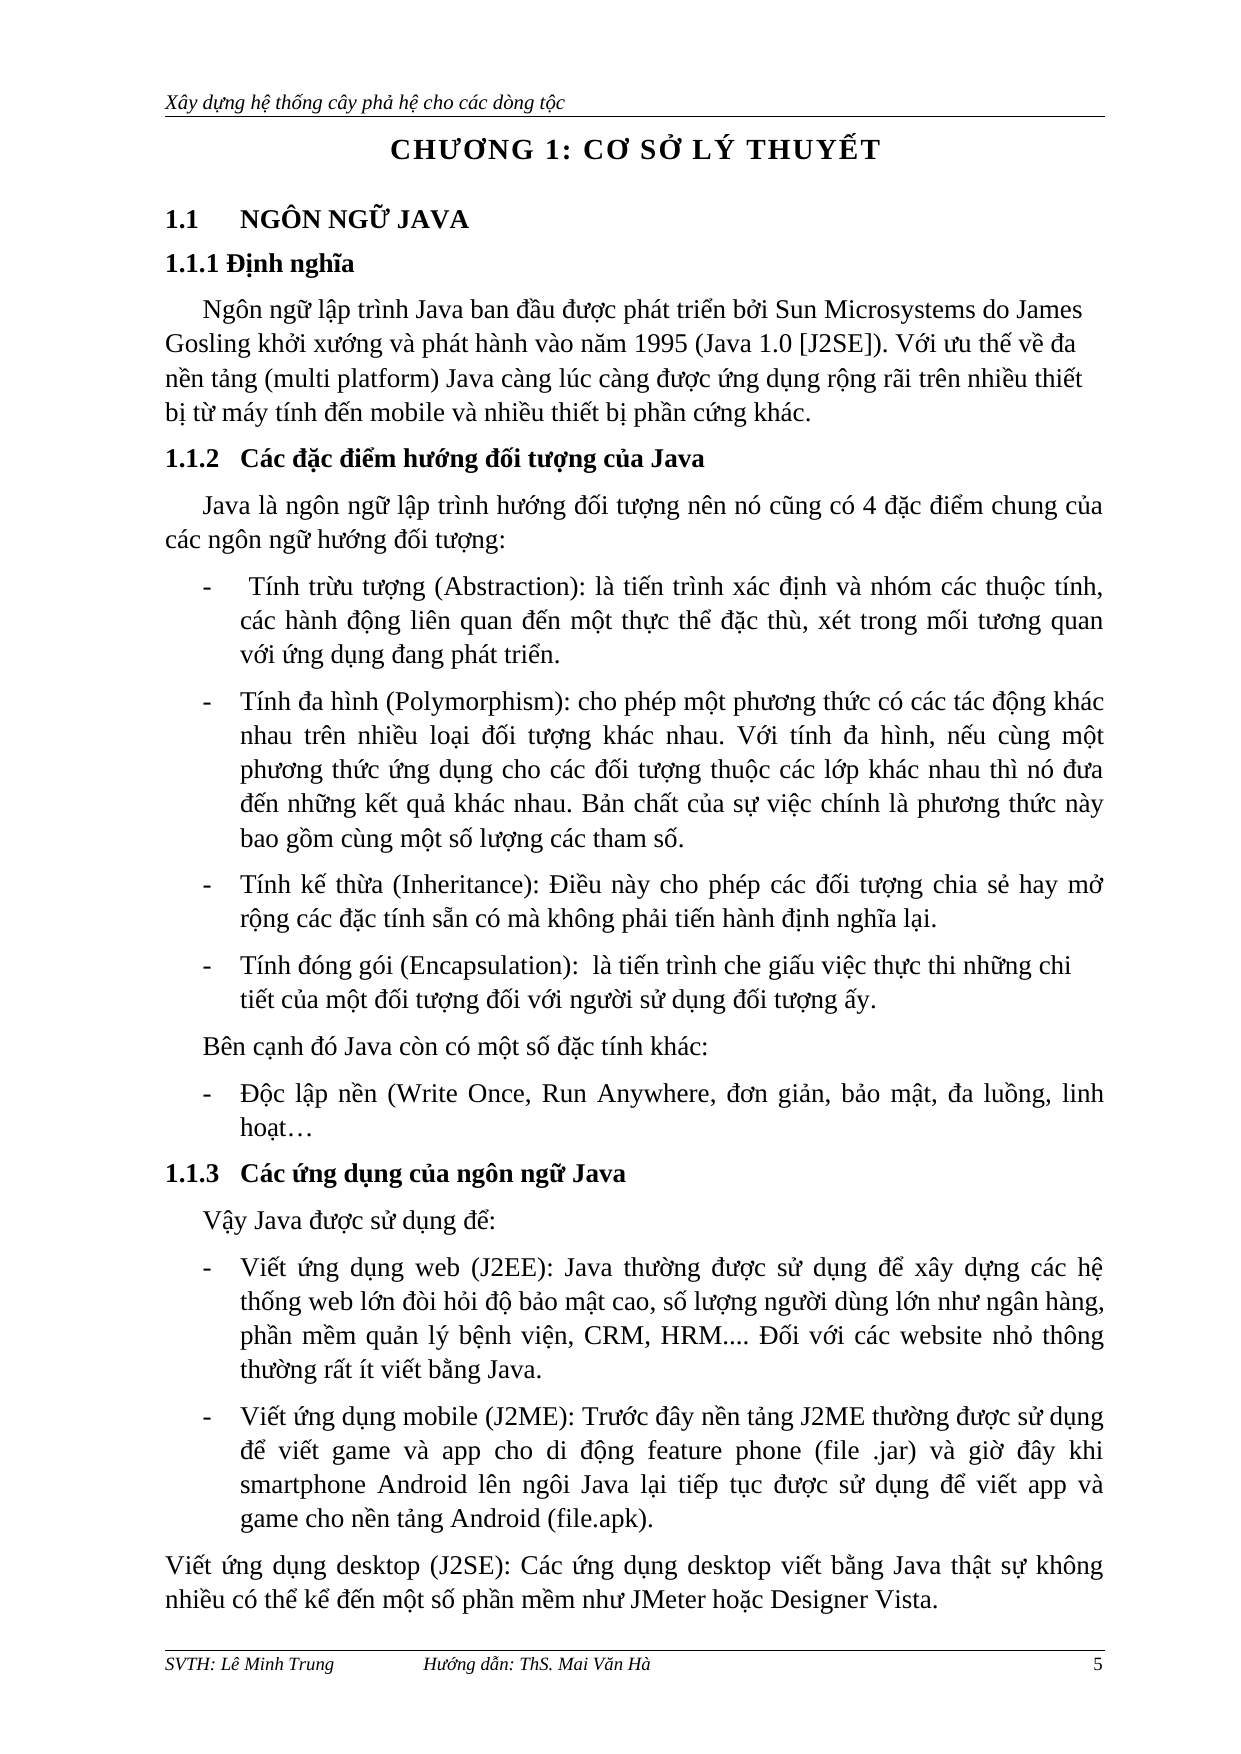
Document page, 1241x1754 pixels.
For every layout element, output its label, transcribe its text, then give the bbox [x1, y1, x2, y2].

list Tính đa hình (Polymorphism): cho phép một phương thức có các tác động khác nhau trên nhiều loại đối tượng khác nhau. Với tính đa hình, nếu cùng một phương thức ứng dụng cho các đối tượng thuộc các lớp khác nhau thì nó đưa đến những kết quả khác nhau. Bản chất của sự việc chính là phương thức này bao gồm cùng một số lượng các tham số. [202, 685, 1105, 853]
list Viết ứng dụng web (J2EE): Java thường được sử dụng để xây dựng các hệ thống web lớn đòi hỏi độ bảo mật cao, số lượng người dùng lớn như ngân hàng, phần mềm quản lý bệnh viện, CRM, HRM.... Đối với các website nhỏ thông thường rất ít viết bằng Java. [202, 1251, 1105, 1384]
list Viết ứng dụng mobile (J2ME): Trước đây nền tảng J2ME thường được sử dụng để viết game và app cho di động feature phone (file .jar) và giờ đây khi smartphone Android lên ngôi Java lại tiếp tục được sử dụng để viết app và game cho nền tảng Android (file.apk). [202, 1400, 1105, 1534]
list Độc lập nền (Write Once, Run Anywhere, đơn giản, bảo mật, đa luồng, linh hoạt… [202, 1077, 1105, 1142]
list Tính đóng gói (Encapsulation): là tiến trình che giấu việc thực thi những chi tiết của một đối tượng đối với người sử dụng đối tượng ấy. [202, 949, 1105, 1014]
text Bên cạnh đó Java còn có một số đặc tính khác: [165, 1030, 1105, 1061]
list Tính trừu tượng (Abstraction): là tiến trình xác định và nhóm các thuộc tính, các hành động liên quan đến một thực thể đặc thù, xét trong mối tương quan với ứng dụng đang phát triển. [202, 570, 1105, 669]
text Java là ngôn ngữ lập trình hướng đối tượng nên nó cũng có 4 đặc điểm chung của các ngôn ngữ hướng đối tượng: [165, 489, 1105, 554]
list Tính kế thừa (Inheritance): Điều này cho phép các đối tượng chia sẻ hay mở rộng các đặc tính sẵn có mà không phải tiến hành định nghĩa lại. [202, 868, 1105, 934]
subtitle CHƯƠNG 1: CƠ SỞ LÝ THUYẾT [165, 132, 1105, 166]
subtitle Các đặc điểm hướng đối tượng của Java [165, 442, 1105, 474]
subtitle 1.1.1 Định nghĩa [165, 247, 1105, 278]
text Viết ứng dụng desktop (J2SE): Các ứng dụng desktop viết bằng Java thật sự không nhiều có thể kể đến một số phần mềm như JMeter hoặc Designer Vista. [165, 1549, 1105, 1614]
text Ngôn ngữ lập trình Java ban đầu được phát triển bởi Sun Microsystems do James Gosling khởi xướng và phát hành vào năm 1995 (Java 1.0 [J2SE]). Với ưu thế về đa nền tảng (multi platform) Java càng lúc càng được ứng dụng rộng rãi trên nhiều thiết bị từ máy tính đến mobile và nhiều thiết bị phần cứng khác. [165, 293, 1105, 427]
text Vậy Java được sử dụng để: [202, 1204, 1105, 1235]
subtitle NGÔN NGỮ JAVA [165, 203, 1105, 234]
subtitle Các ứng dụng của ngôn ngữ Java [165, 1157, 1105, 1189]
